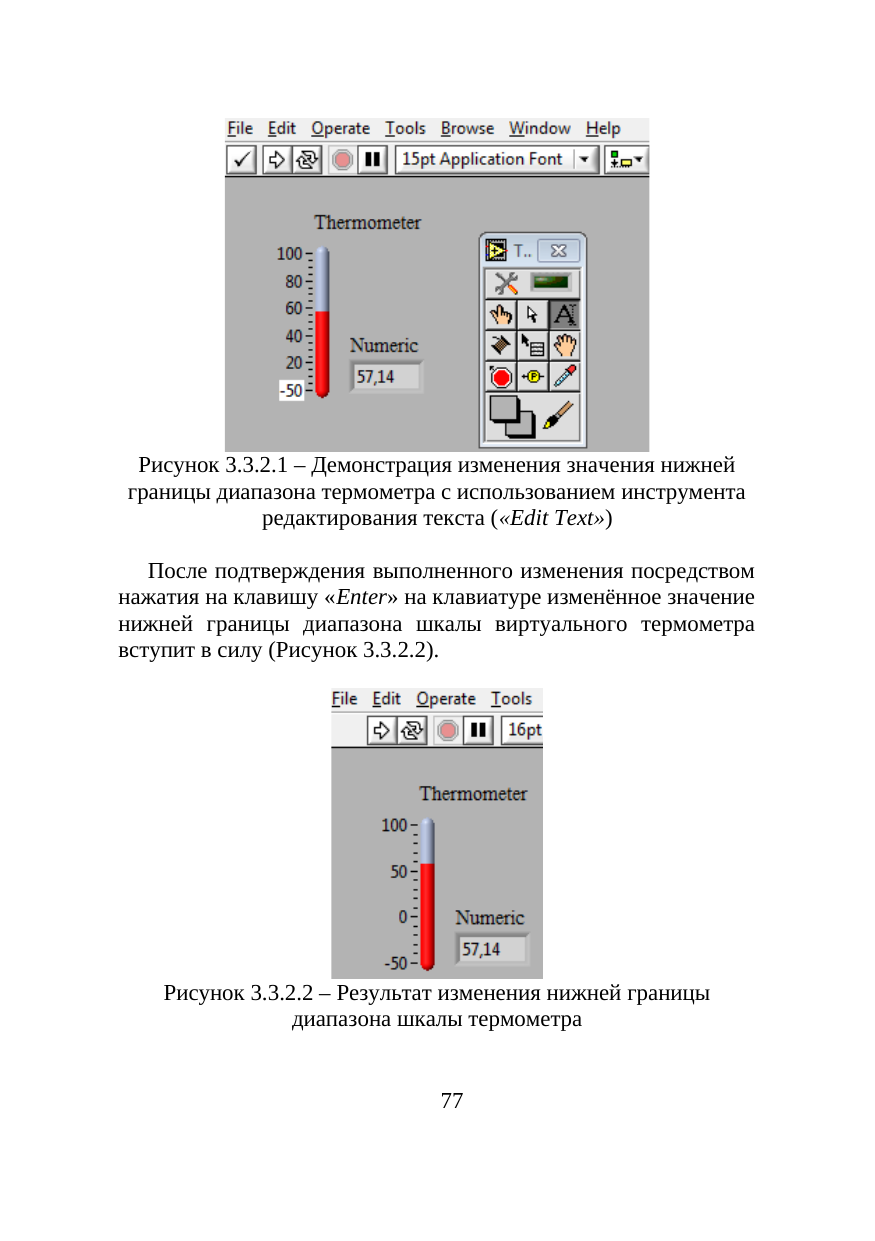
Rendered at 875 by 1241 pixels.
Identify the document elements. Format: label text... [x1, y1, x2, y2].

text Рисунок 3.3.2.1 – Демонстрация изменения значения нижней границы диапазона термометра с использованием инструмента редактирования текста («Edit Text») [118, 452, 756, 531]
text Рисунок 3.3.2.2 – Результат изменения нижней границы диапазона шкалы термометра [118, 979, 756, 1031]
picture [224, 118, 650, 452]
picture [331, 688, 543, 979]
text После подтверждения выполненного изменения посредством нажатия на клавишу «Enter» на клавиатуре изменённое значение нижней границы диапазона шкалы виртуального термометра вступит в силу (Рисунок 3.3.2.2). [118, 557, 756, 662]
